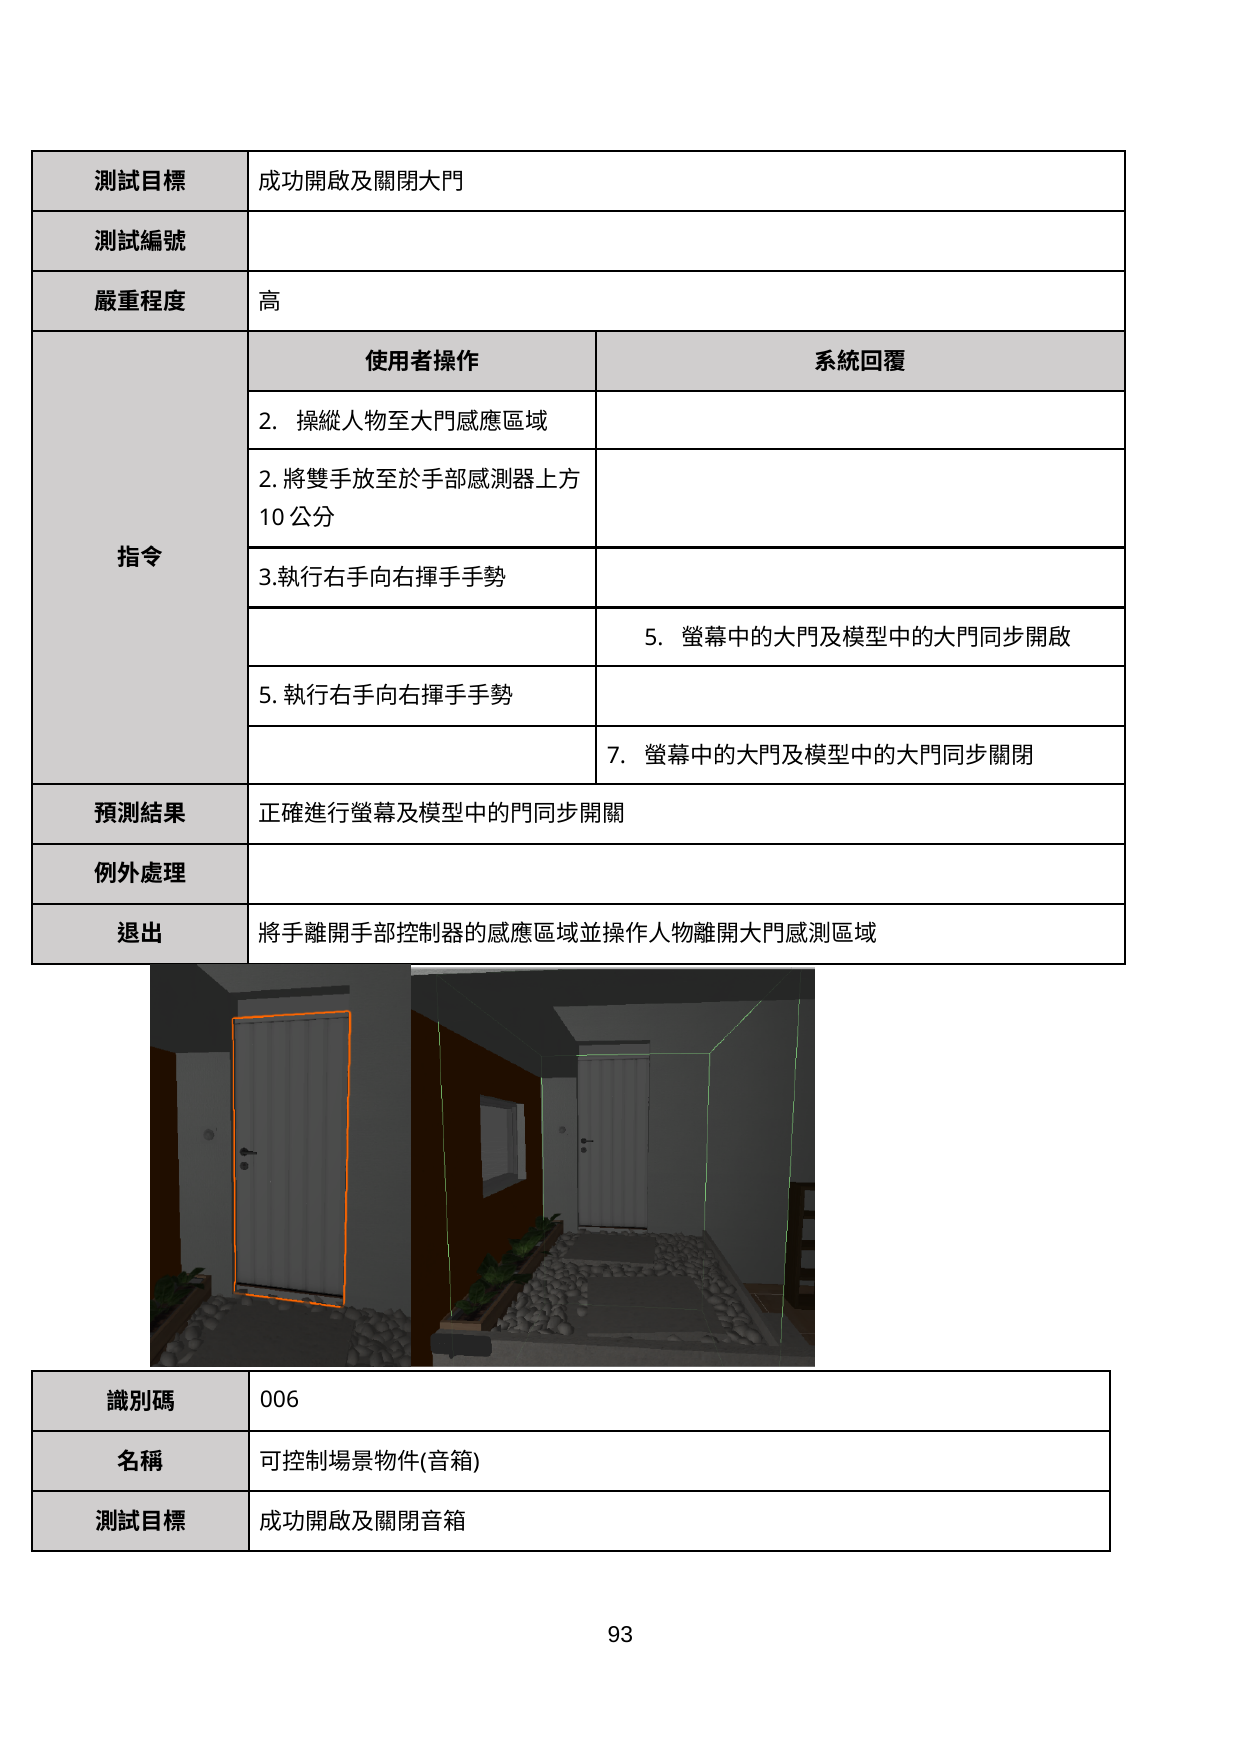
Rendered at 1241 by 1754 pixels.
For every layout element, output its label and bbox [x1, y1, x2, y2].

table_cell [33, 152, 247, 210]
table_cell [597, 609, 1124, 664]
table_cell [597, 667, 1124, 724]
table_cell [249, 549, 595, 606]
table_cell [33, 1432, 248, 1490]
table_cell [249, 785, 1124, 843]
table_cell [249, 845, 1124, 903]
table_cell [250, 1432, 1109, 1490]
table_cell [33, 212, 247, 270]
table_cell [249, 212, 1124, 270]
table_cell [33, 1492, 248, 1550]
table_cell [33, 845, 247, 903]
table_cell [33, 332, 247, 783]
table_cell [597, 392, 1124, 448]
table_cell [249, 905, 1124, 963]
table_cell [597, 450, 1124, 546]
picture [150, 964, 815, 1367]
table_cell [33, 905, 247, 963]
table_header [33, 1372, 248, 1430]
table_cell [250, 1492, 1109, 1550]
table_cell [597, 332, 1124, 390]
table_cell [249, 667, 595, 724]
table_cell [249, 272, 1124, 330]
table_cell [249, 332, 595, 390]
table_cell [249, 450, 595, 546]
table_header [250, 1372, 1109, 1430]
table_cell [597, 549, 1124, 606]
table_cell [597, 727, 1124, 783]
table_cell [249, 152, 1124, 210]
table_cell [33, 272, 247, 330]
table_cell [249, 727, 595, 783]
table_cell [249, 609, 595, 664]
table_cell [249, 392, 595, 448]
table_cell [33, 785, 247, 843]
